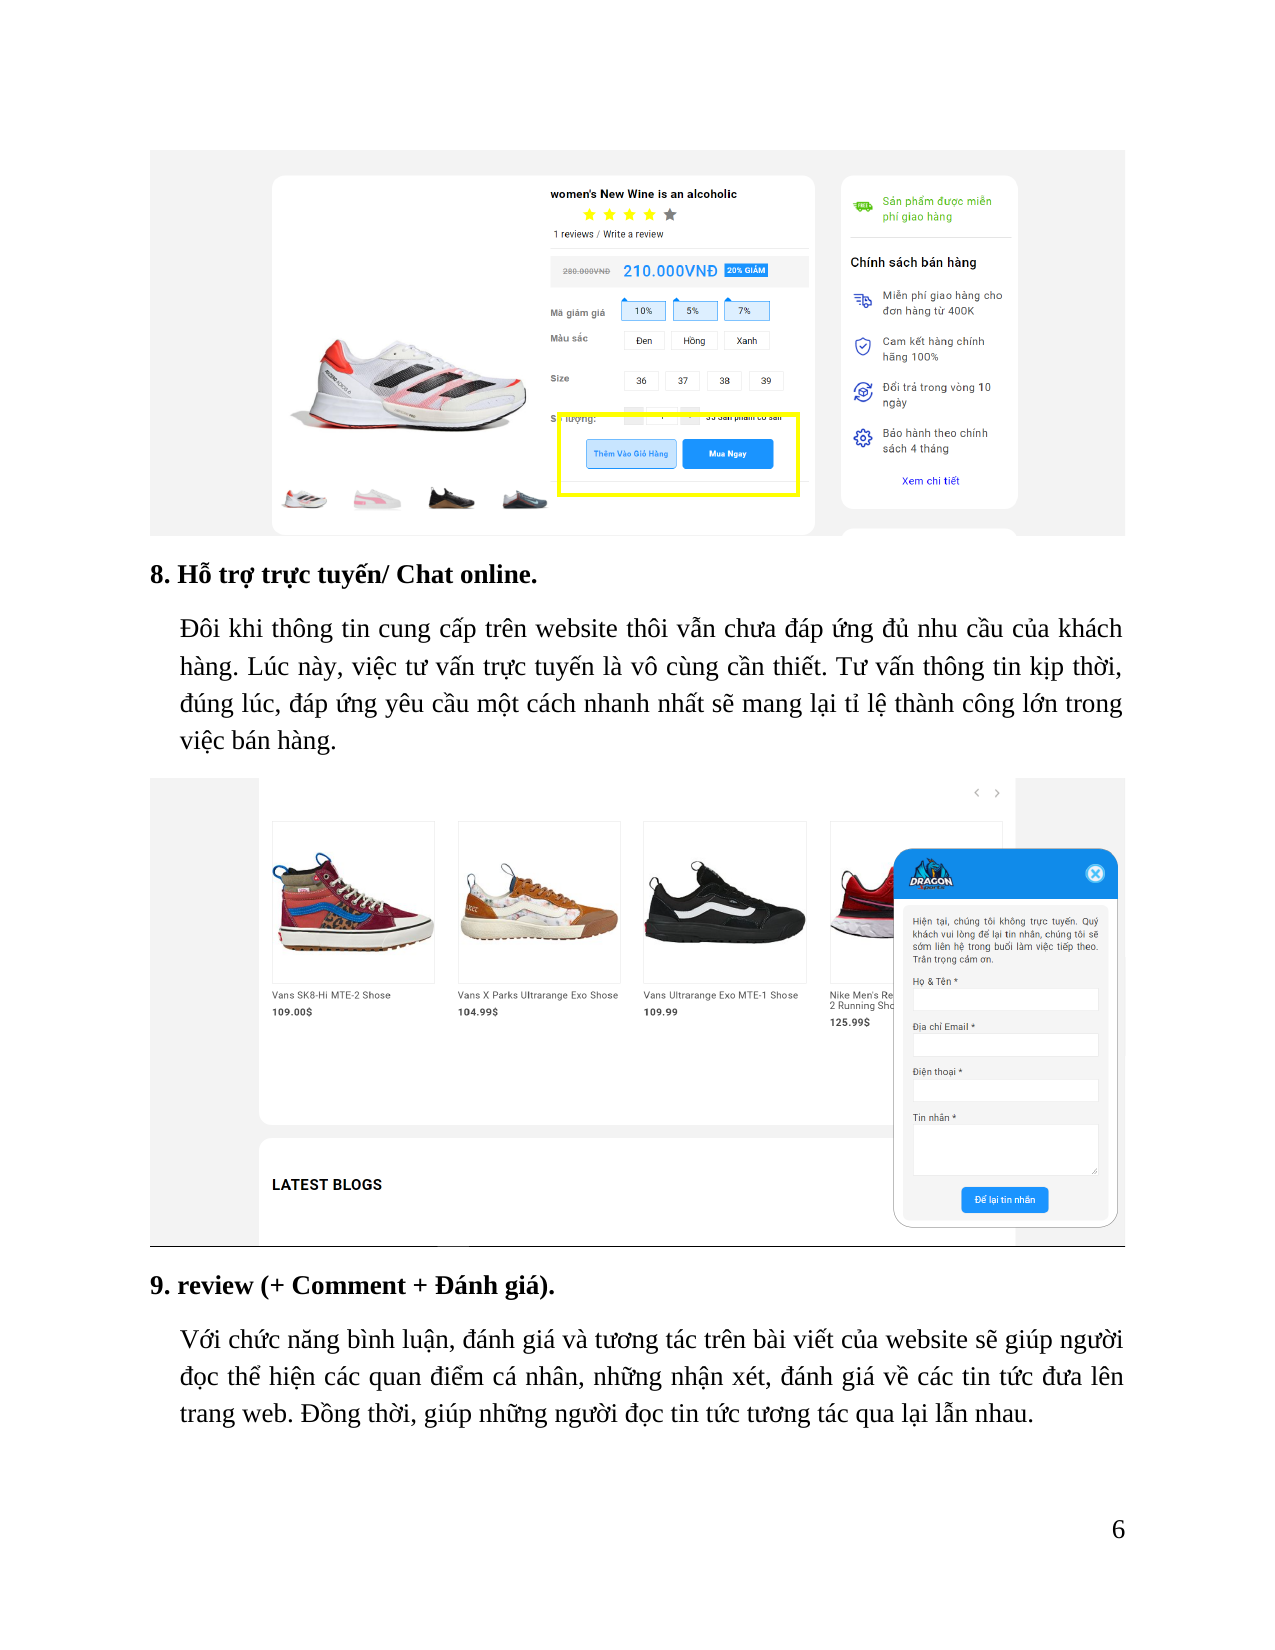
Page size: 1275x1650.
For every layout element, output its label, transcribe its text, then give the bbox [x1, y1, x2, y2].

text 8. Hỗ trợ trực tuyến/ Chat online. [150, 559, 1125, 590]
picture [150, 150, 1125, 536]
text 9. review (+ Comment + Đánh giá). [150, 1269, 1125, 1300]
text Đôi khi thông tin cung cấp trên website thôi vẫn chưa đáp ứng đủ nhu cầu của khách hàng. Lúc này, việc tư vấn trực tuyến là vô cùng cần thiết. Tư vấn thông tin kịp thời, đúng lúc, đáp ứng yêu cầu một cách nhanh nhất sẽ mang lại tỉ lệ thành công lớn trong việc bán hàng. [179, 613, 1125, 756]
text Với chức năng bình luận, đánh giá và tương tác trên bài viết của website sẽ giúp người đọc thể hiện các quan điểm cá nhân, những nhận xét, đánh giá về các tin tức đưa lên trang web. Đồng thời, giúp những người đọc tin tức tương tác qua lại lẫn nhau. [179, 1323, 1125, 1429]
picture [150, 778, 1125, 1247]
